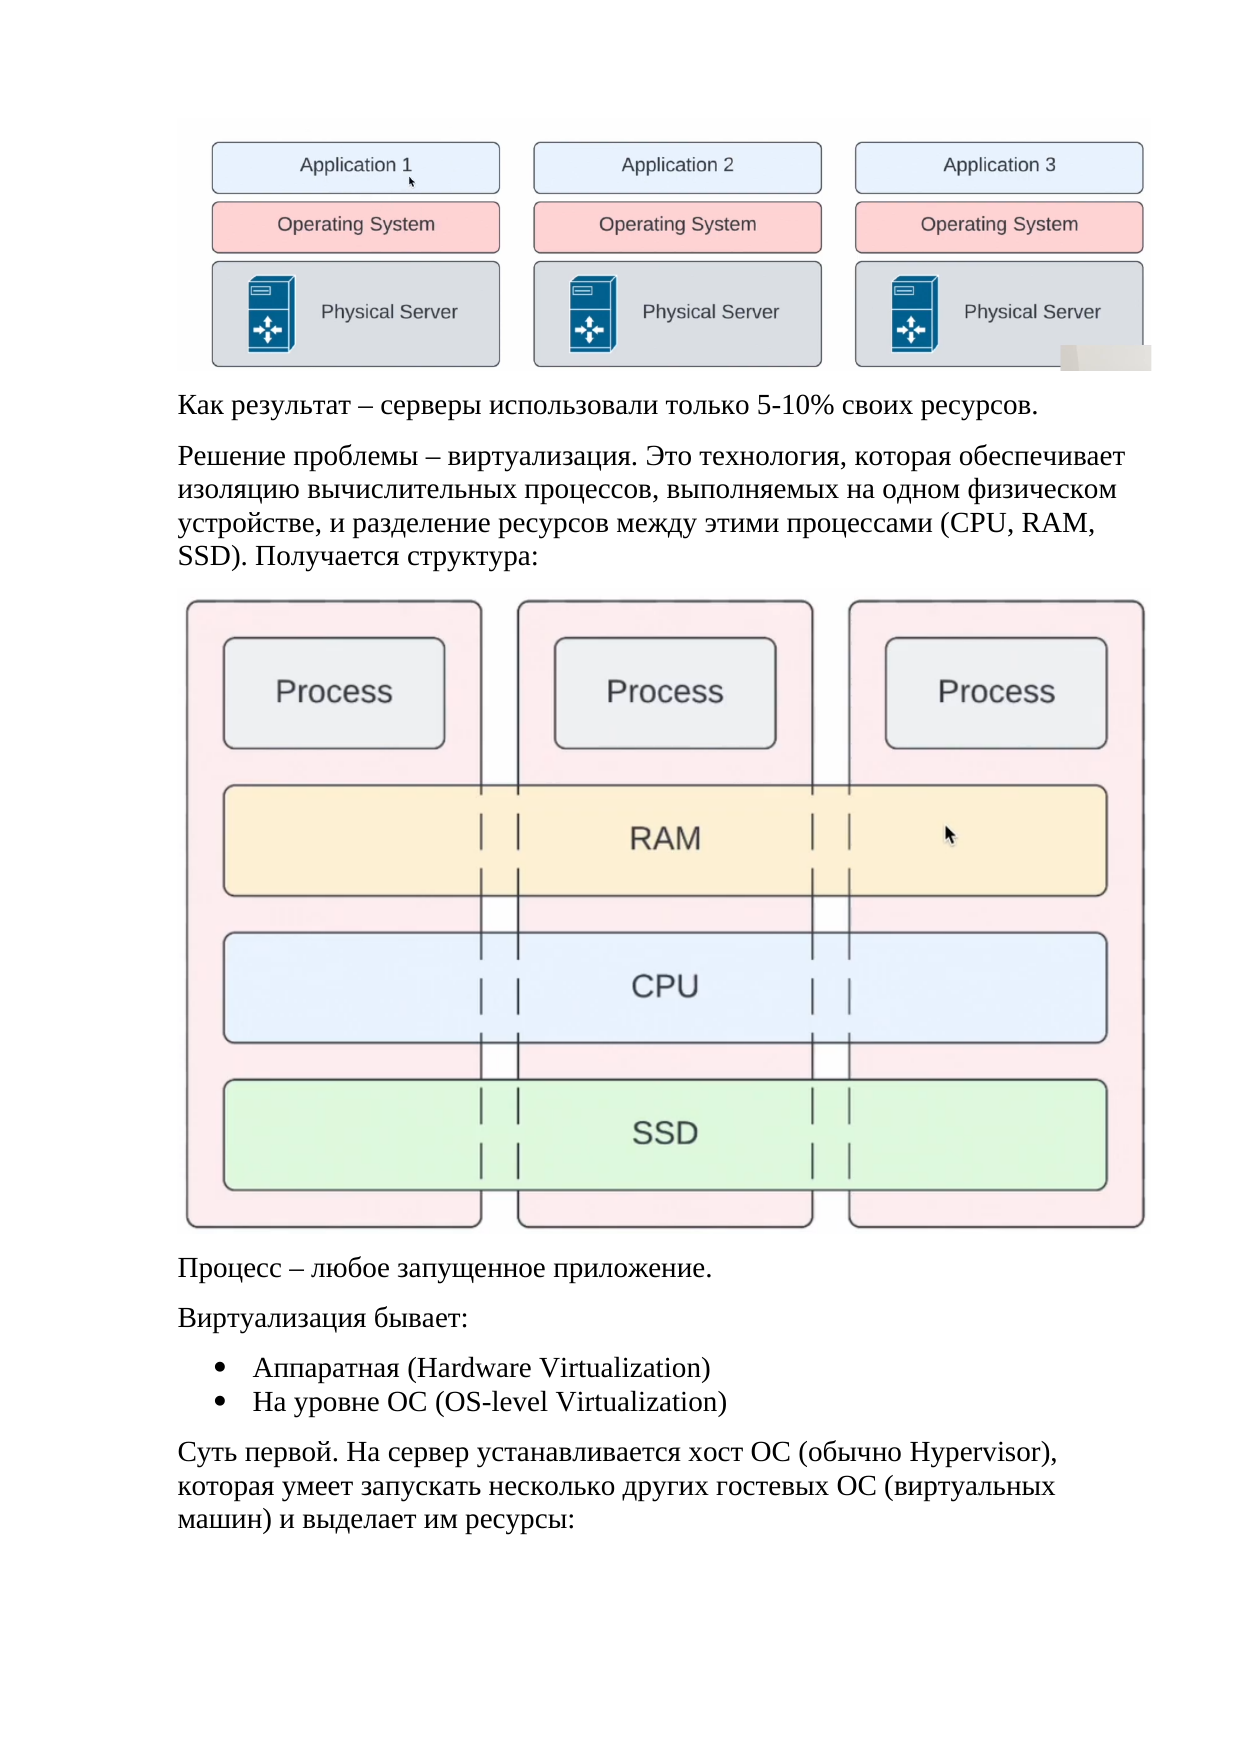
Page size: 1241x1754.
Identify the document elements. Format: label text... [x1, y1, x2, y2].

list Аппаратная (Hardware Virtualization) [215, 1351, 1152, 1384]
text Решение проблемы – виртуализация. Это технология, которая обеспечивает изоляцию вычислительных процессов, выполняемых на одном физическом устройстве, и разделение ресурсов между этими процессами (CPU, RAM, SSD). Получается структура: [177, 438, 1152, 572]
text Виртуализация бывает: [177, 1300, 1152, 1334]
picture [177, 118, 1152, 371]
list На уровне ОС (OS-level Virtualization) [215, 1384, 1152, 1418]
text Как результат – серверы использовали только 5-10% своих ресурсов. [177, 387, 1152, 421]
text Процесс – любое запущенное приложение. [177, 1250, 1152, 1284]
picture [177, 588, 1152, 1234]
text Суть первой. На сервер устанавливается хост ОС (обычно Hypervisor), которая умеет запускать несколько других гостевых ОС (виртуальных машин) и выделает им ресурсы: [177, 1434, 1152, 1535]
